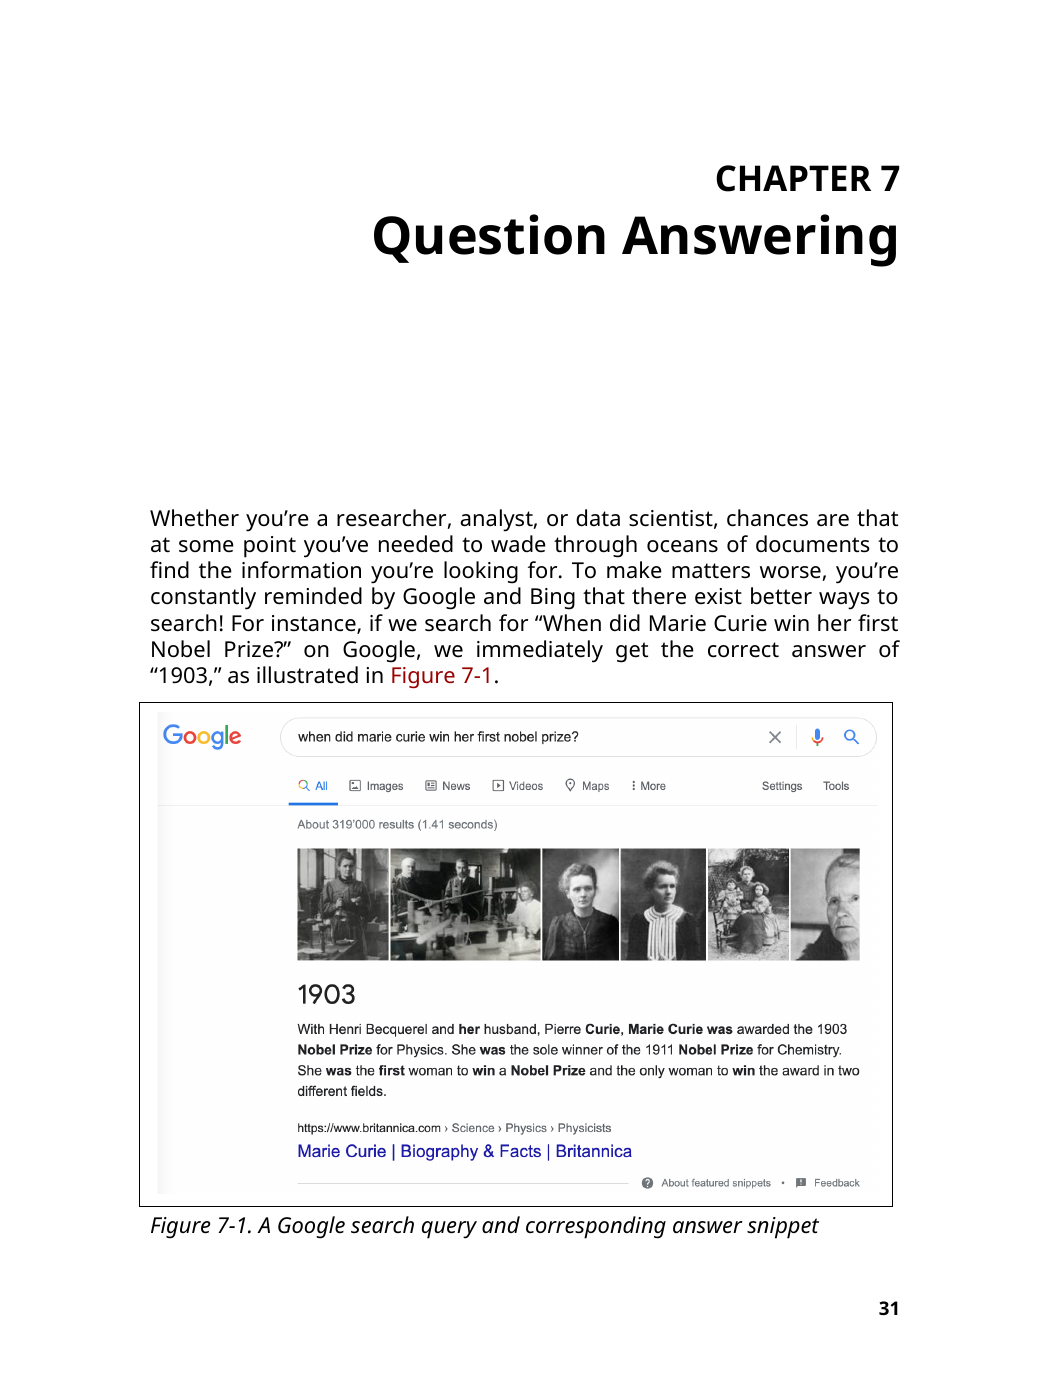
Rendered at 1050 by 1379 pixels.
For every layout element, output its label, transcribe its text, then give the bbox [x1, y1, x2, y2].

text Figure 7-1. A Google search query and corresponding answer snippet [150, 1210, 903, 1240]
text Whether you’re a researcher, analyst, or data scientist, chances are that at some point you’ve needed to wade through oceans of documents to find the information you’re looking for. To make matters worse, you’re constantly reminded by Google and Bing that there exist better ways to search! For instance, if we search for “When did Marie Curie win her first Nobel Prize?” on Google, we immediately get the correct answer of “1903,” as illustrated in Figure 7-1. [150, 505, 900, 689]
text Question Answering [150, 204, 900, 267]
text CHAPTER 7 [150, 158, 900, 200]
picture [157, 712, 878, 1194]
table_header [140, 703, 892, 1206]
text 31 [150, 1298, 900, 1320]
